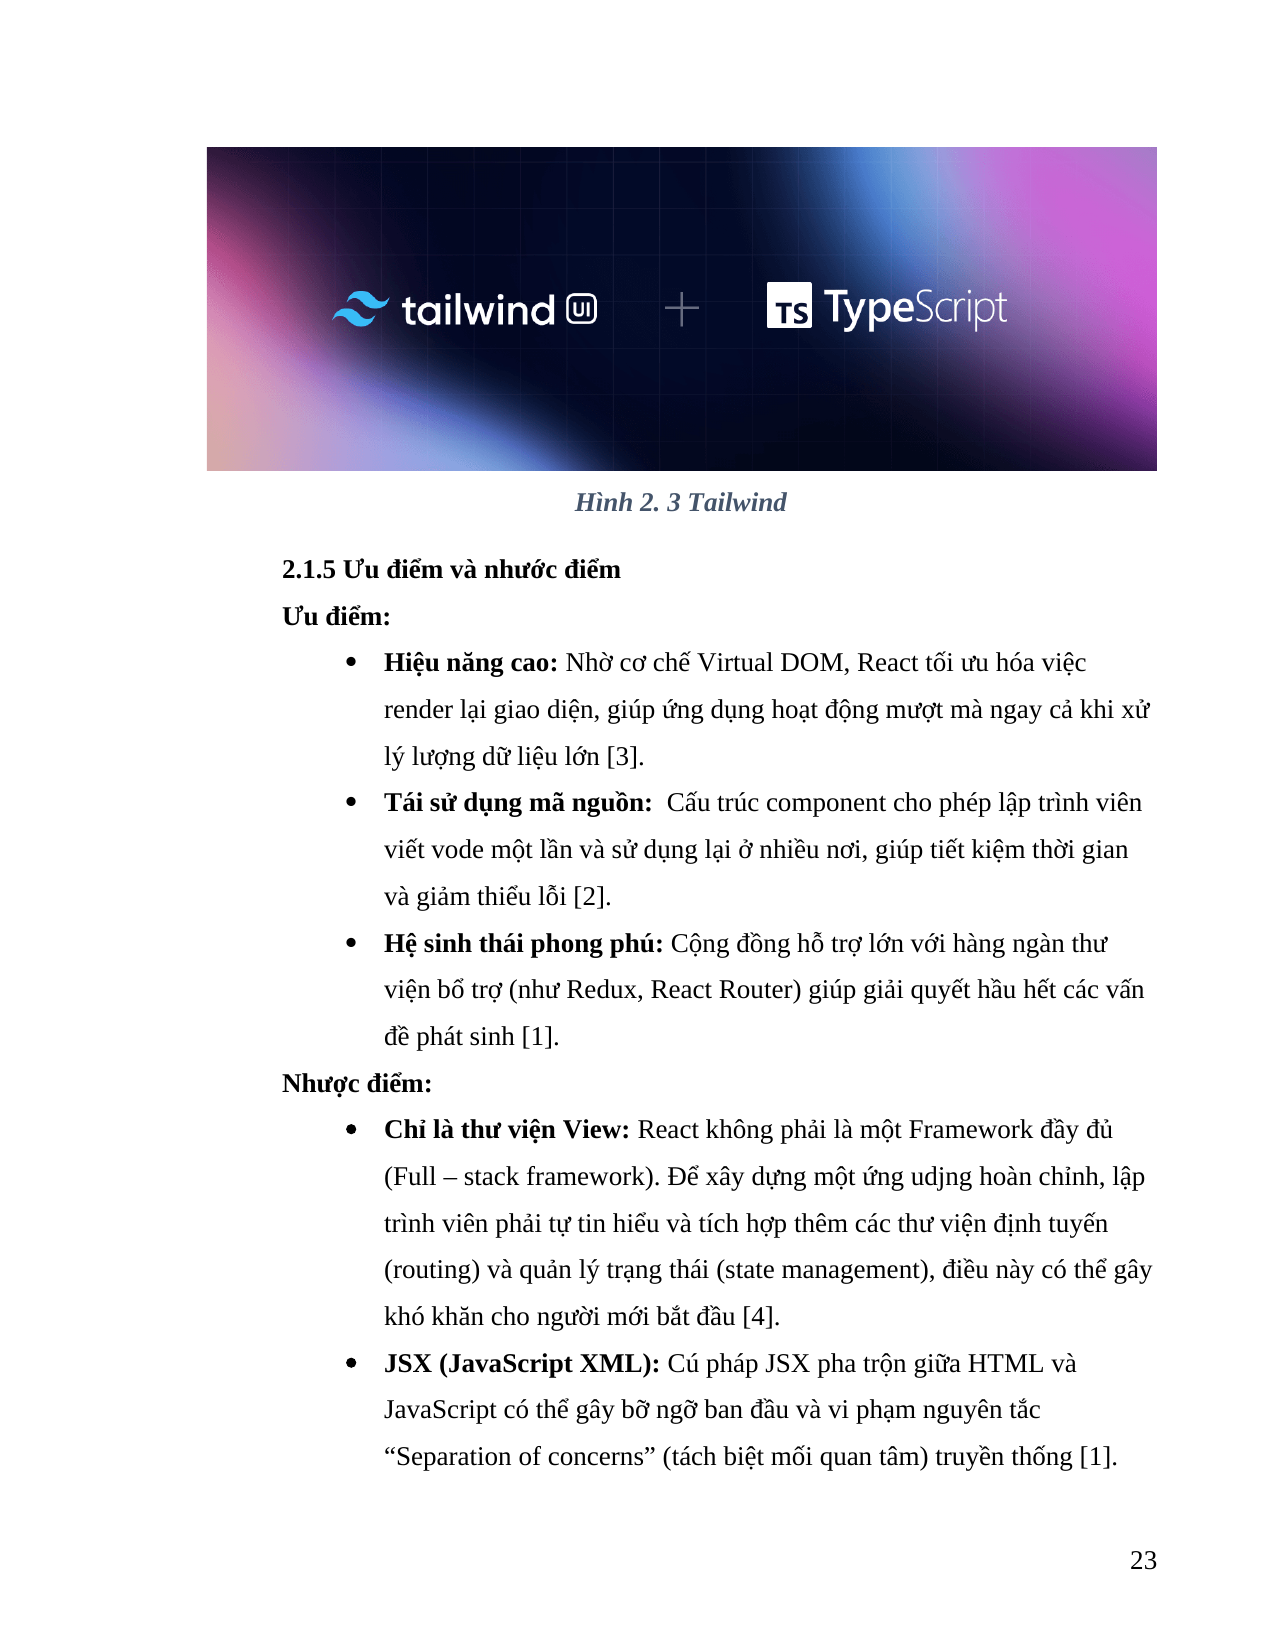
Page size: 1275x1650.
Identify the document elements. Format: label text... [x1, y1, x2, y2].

list Chỉ là thư viện View: React không phải là một Framework đầy đủ (Full – stack framework). Để xây dựng một ứng udjng hoàn chỉnh, lập trình viên phải tự tin hiểu và tích hợp thêm các thư viện định tuyến (routing) và quản lý trạng thái (state management), điều này có thể gây khó khăn cho người mới bắt đầu [4]. [346, 1113, 1157, 1331]
list Hệ sinh thái phong phú: Cộng đồng hỗ trợ lớn với hàng ngàn thư viện bổ trợ (như Redux, React Router) giúp giải quyết hầu hết các vấn đề phát sinh [1]. [346, 927, 1157, 1051]
picture [206, 147, 1157, 471]
text Ưu điểm: [207, 600, 1157, 631]
list Hiệu năng cao: Nhờ cơ chế Virtual DOM, React tối ưu hóa việc render lại giao diện, giúp ứng dụng hoạt động mượt mà ngay cả khi xử lý lượng dữ liệu lớn [3]. [346, 646, 1157, 771]
list JSX (JavaScript XML): Cú pháp JSX pha trộn giữa HTML và JavaScript có thể gây bỡ ngỡ ban đầu và vi phạm nguyên tắc “Separation of concerns” (tách biệt mối quan tâm) truyền thống [1]. [346, 1347, 1157, 1471]
text 2.1.5 Ưu điểm và nhước điểm [207, 553, 1157, 584]
text Hình 2. 3 Tailwind [207, 486, 1157, 517]
list Tái sử dụng mã nguồn: Cấu trúc component cho phép lập trình viên viết vode một lần và sử dụng lại ở nhiều nơi, giúp tiết kiệm thời gian và giảm thiểu lỗi [2]. [346, 787, 1157, 911]
text Nhược điểm: [282, 1067, 1157, 1098]
